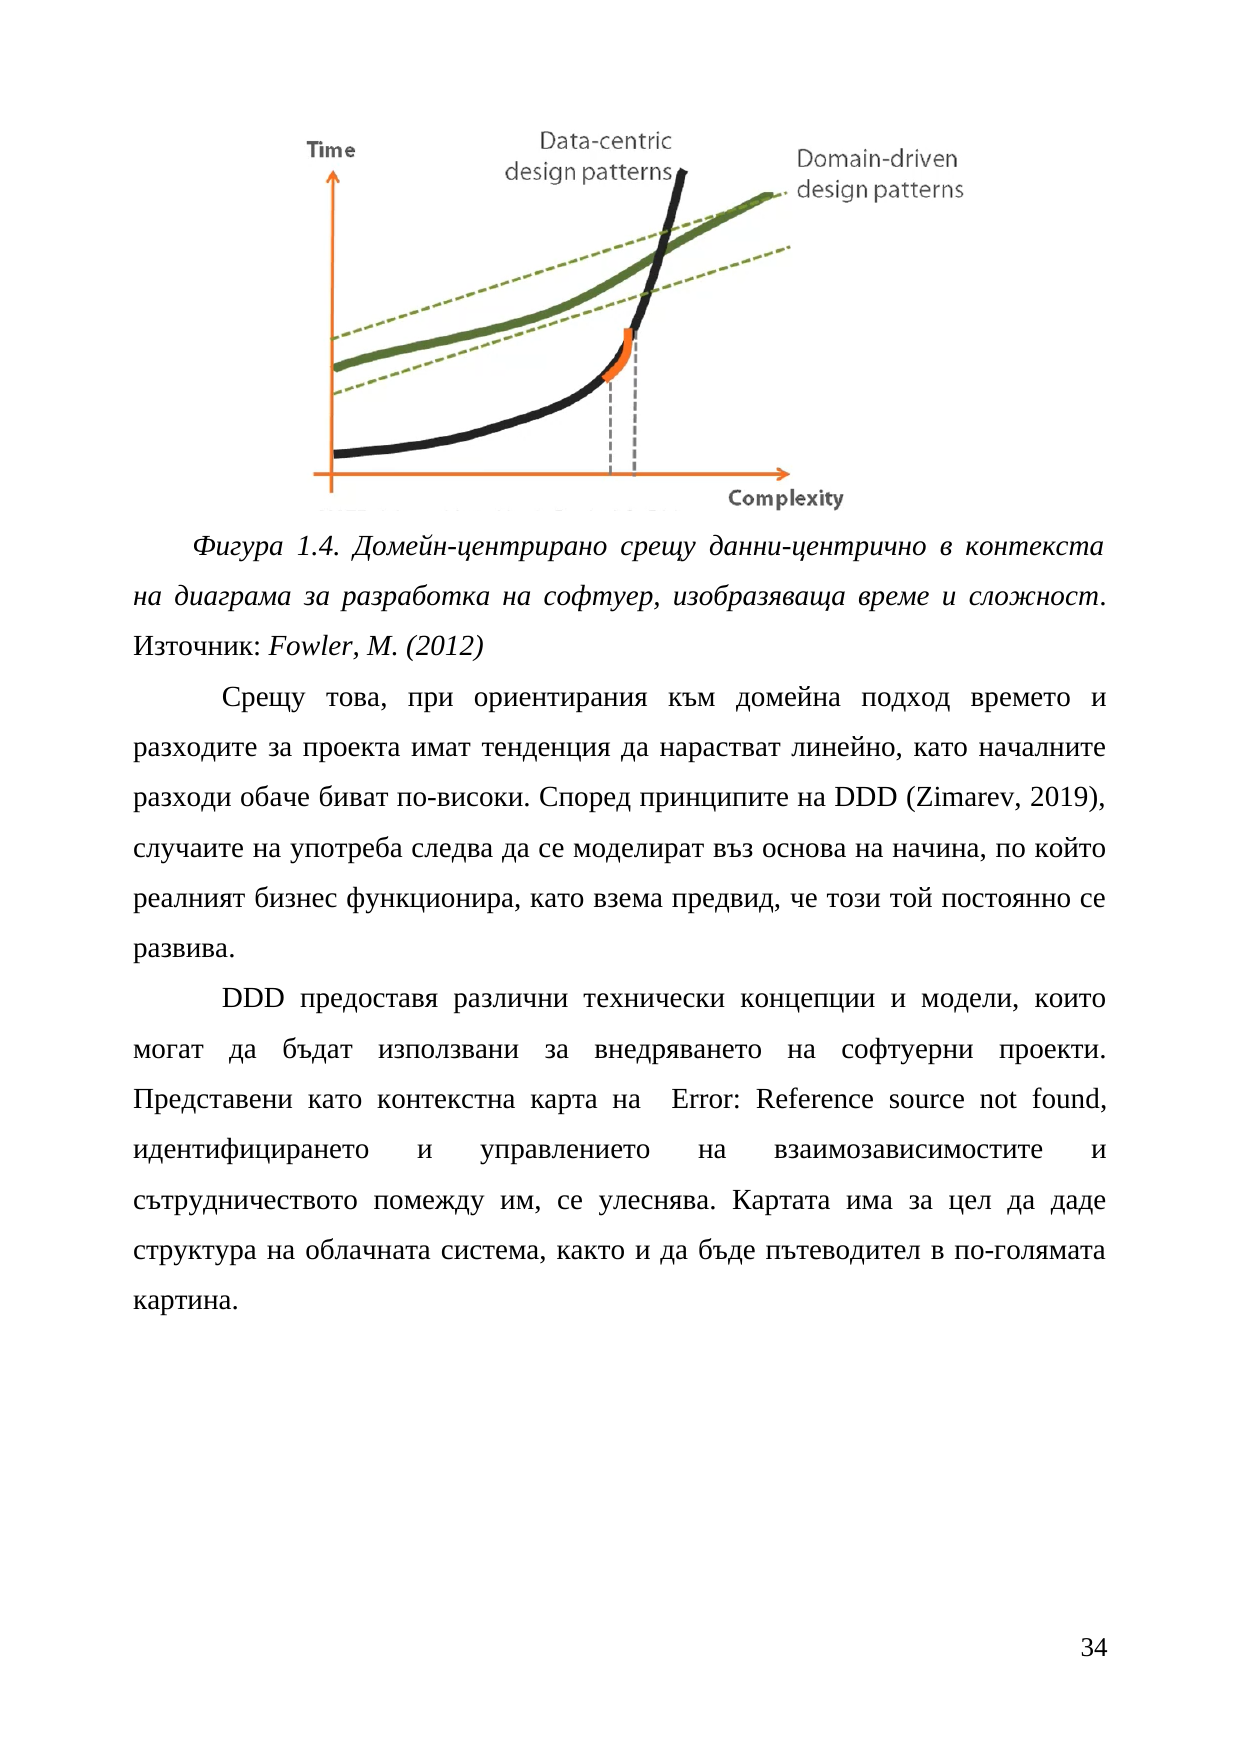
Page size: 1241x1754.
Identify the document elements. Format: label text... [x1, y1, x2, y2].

picture [298, 118, 1001, 511]
text Фигура 1.4. Домейн-центрирано срещу данни-центрично в контекста на диаграма за разработка на софтуер, изобразяваща време и сложност. Източник: Fowler, M. (2012) [133, 528, 1107, 662]
text Срещу това, при ориентирания към домейна подход времето и разходите за проекта имат тенденция да нарастват линейно, като началните разходи обаче биват по-високи. Според принципите на DDD (Zimarev, 2019), случаите на употреба следва да се моделират въз основа на начина, по който реалният бизнес функционира, като взема предвид, че този той постоянно се развива. [133, 679, 1107, 964]
